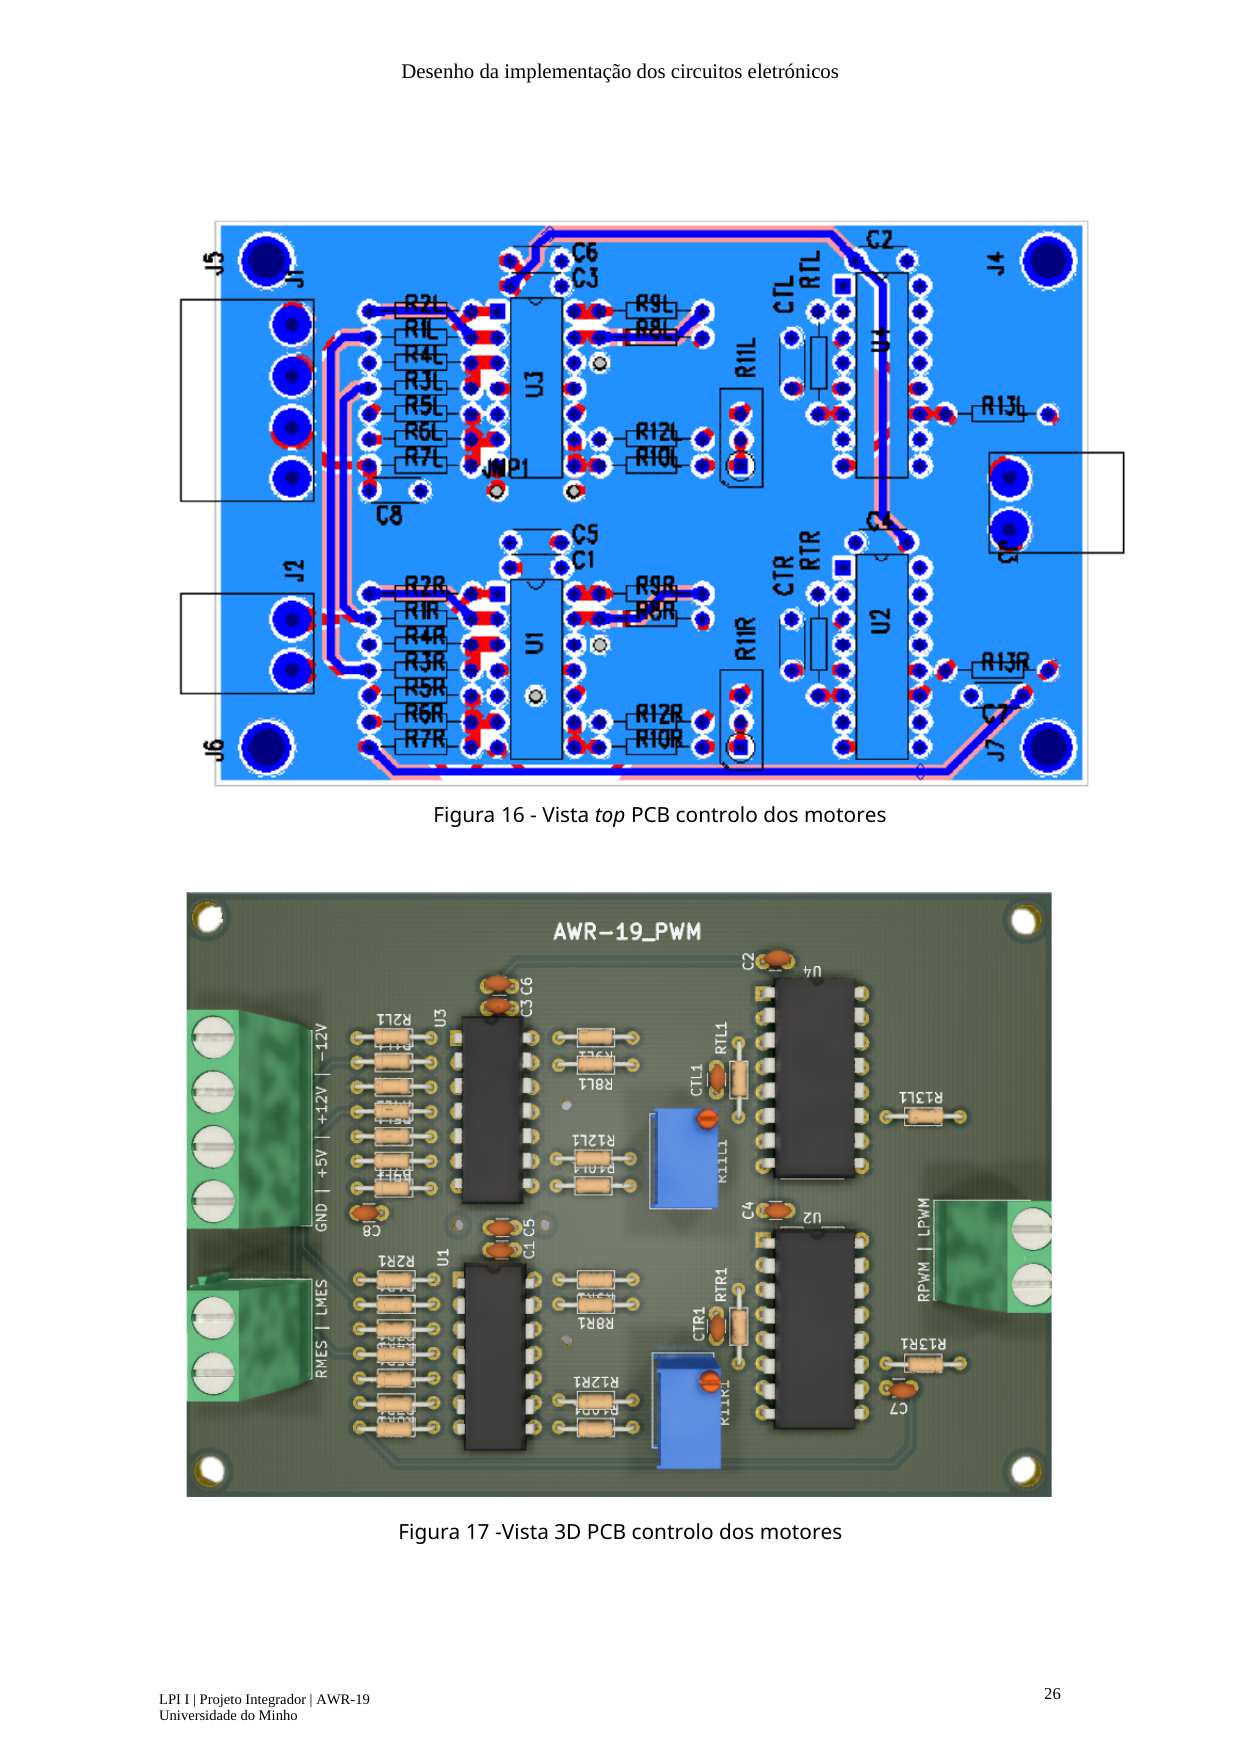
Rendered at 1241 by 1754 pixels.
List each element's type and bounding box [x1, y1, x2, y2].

picture [186, 974, 1055, 1417]
picture [150, 216, 1172, 791]
